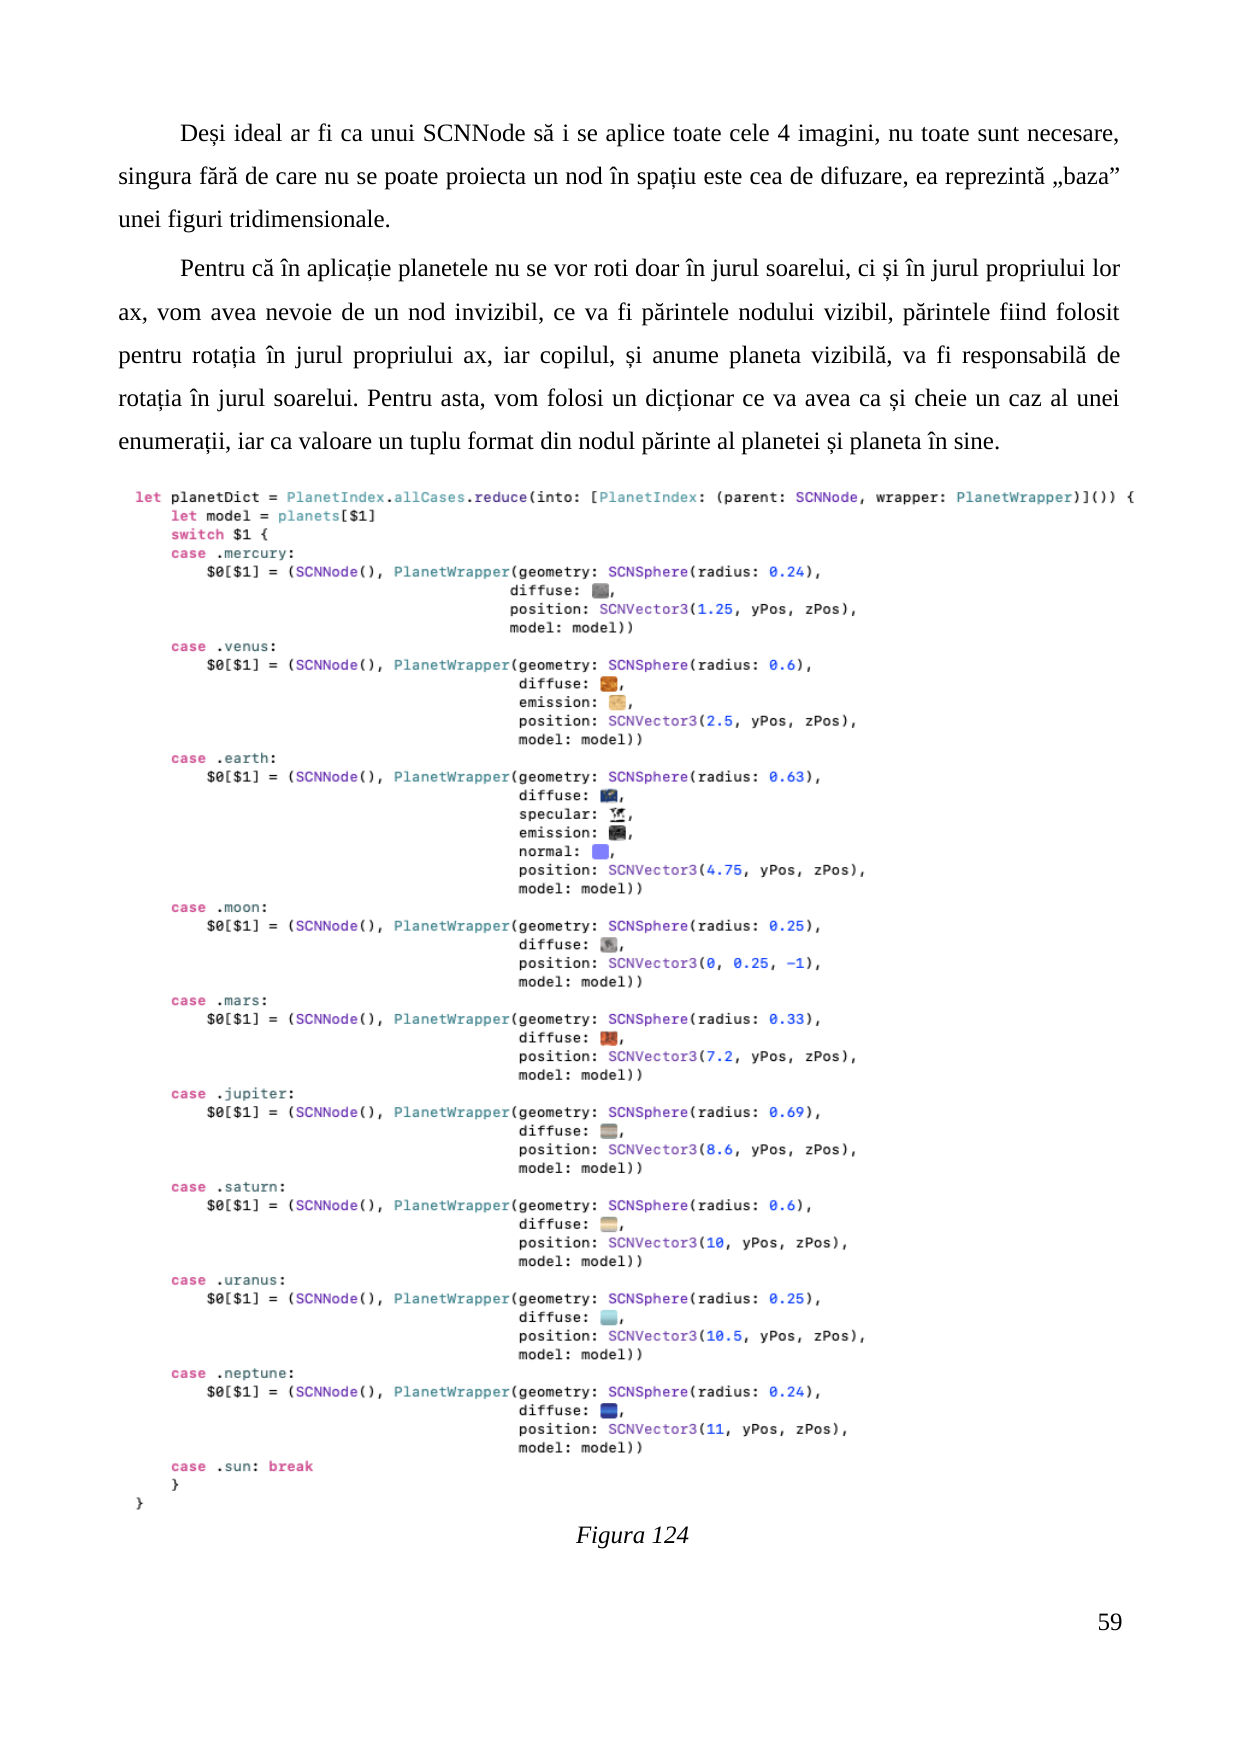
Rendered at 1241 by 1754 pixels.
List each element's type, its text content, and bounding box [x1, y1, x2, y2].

text Deși ideal ar fi ca unui SCNNode să i se aplice toate cele 4 imagini, nu toate sunt necesare, singura fără de care nu se poate proiecta un nod în spațiu este cea de difuzare, ea reprezintă „baza” unei figuri tridimensionale. [118, 118, 1122, 233]
picture [130, 490, 1135, 1515]
text Pentru că în aplicație planetele nu se vor roti doar în jurul soarelui, ci și în jurul propriului lor ax, vom avea nevoie de un nod invizibil, ce va fi părintele nodului vizibil, părintele fiind folosit pentru rotația în jurul propriului ax, iar copilul, și anume planeta vizibilă, va fi responsabilă de rotația în jurul soarelui. Pentru asta, vom folosi un dicționar ce va avea ca și cheie un caz al unei enumerații, iar ca valoare un tuplu format din nodul părinte al planetei și planeta în sine. [118, 253, 1122, 455]
